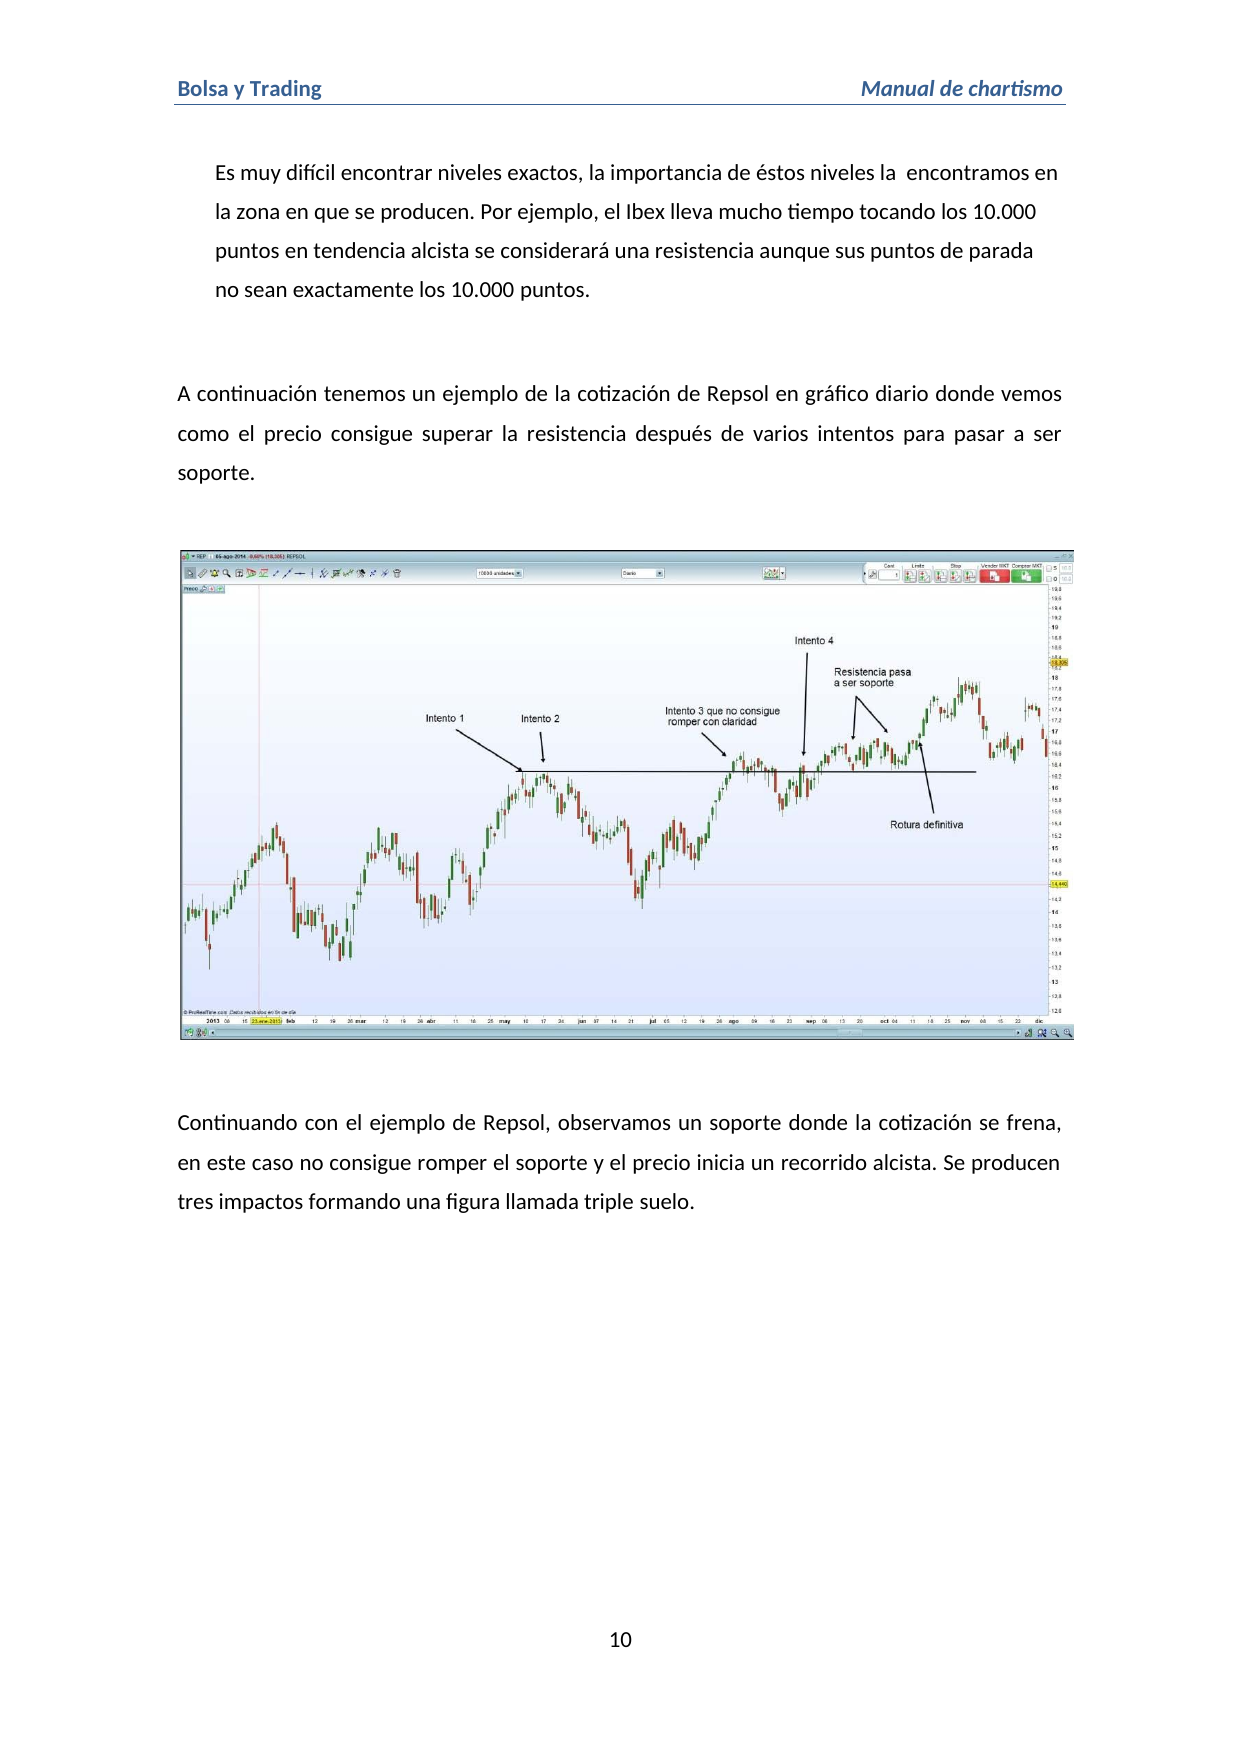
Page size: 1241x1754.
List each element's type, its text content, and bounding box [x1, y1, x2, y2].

text Es muy difícil encontrar niveles exactos, la importancia de éstos niveles la encontramos en la zona en que se producen. Por ejemplo, el Ibex lleva mucho tiempo tocando los 10.000 puntos en tendencia alcista se considerará una resistencia aunque sus puntos de parada no sean exactamente los 10.000 puntos. [215, 158, 1063, 303]
text Continuando con el ejemplo de Repsol, observamos un soporte donde la cotización se frena, en este caso no consigue romper el soporte y el precio inicia un recorrido alcista. Se producen tres impactos formando una figura llamada triple suelo. [177, 1108, 1063, 1215]
text A continuación tenemos un ejemplo de la cotización de Repsol en gráfico diario donde vemos como el precio consigue superar la resistencia después de varios intentos para pasar a ser soporte. [177, 379, 1063, 486]
picture [180, 550, 1074, 1040]
